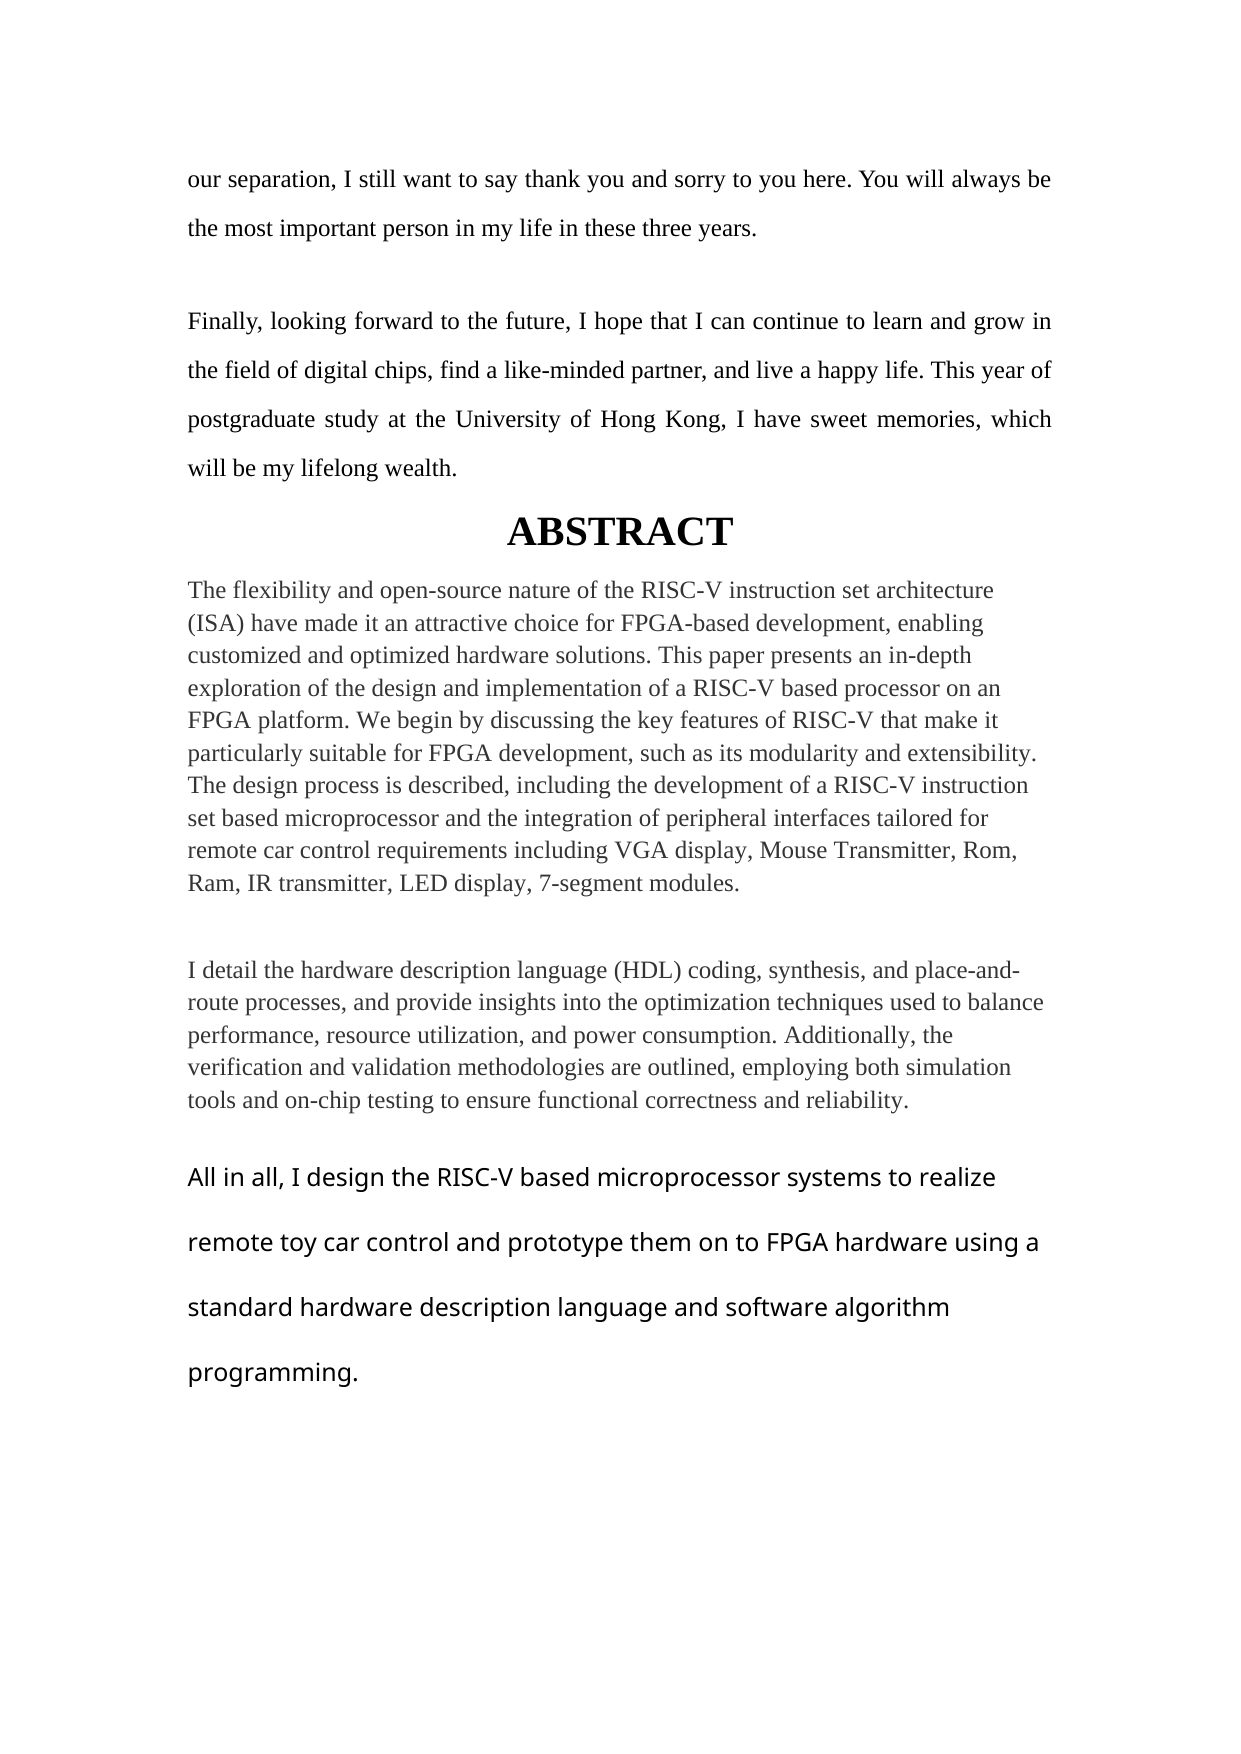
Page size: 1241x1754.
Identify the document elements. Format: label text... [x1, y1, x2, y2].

text Finally, looking forward to the future, I hope that I can continue to learn and grow in the field of digital chips, find a like-minded partner, and live a happy life. This year of postgraduate study at the University of Hong Kong, I have sweet memories, which will be my lifelong wealth. [187, 304, 1053, 483]
text I detail the hardware description language (HDL) coding, synthesis, and place-and-route processes, and provide insights into the optimization techniques used to balance performance, resource utilization, and power consumption. Additionally, the verification and validation methodologies are outlined, employing both simulation tools and on-chip testing to ensure functional correctness and reliability. [187, 953, 1053, 1115]
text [187, 162, 1053, 243]
text ABSTRACT [187, 498, 1053, 563]
text The flexibility and open-source nature of the RISC-V instruction set architecture (ISA) have made it an attractive choice for FPGA-based development, enabling customized and optimized hardware solutions. This paper presents an in-depth exploration of the design and implementation of a RISC-V based processor on an FPGA platform. We begin by discussing the key features of RISC-V that make it particularly suitable for FPGA development, such as its modularity and extensibility. The design process is described, including the development of a RISC-V instruction set based microprocessor and the integration of peripheral interfaces tailored for remote car control requirements including VGA display, Mouse Transmitter, Rom, Ram, IR transmitter, LED display, 7-segment modules. [187, 573, 1053, 898]
text All in all, I design the RISC-V based microprocessor systems to realize remote toy car control and prototype them on to FPGA hardware using a standard hardware description language and software algorithm programming. [187, 1144, 1053, 1404]
